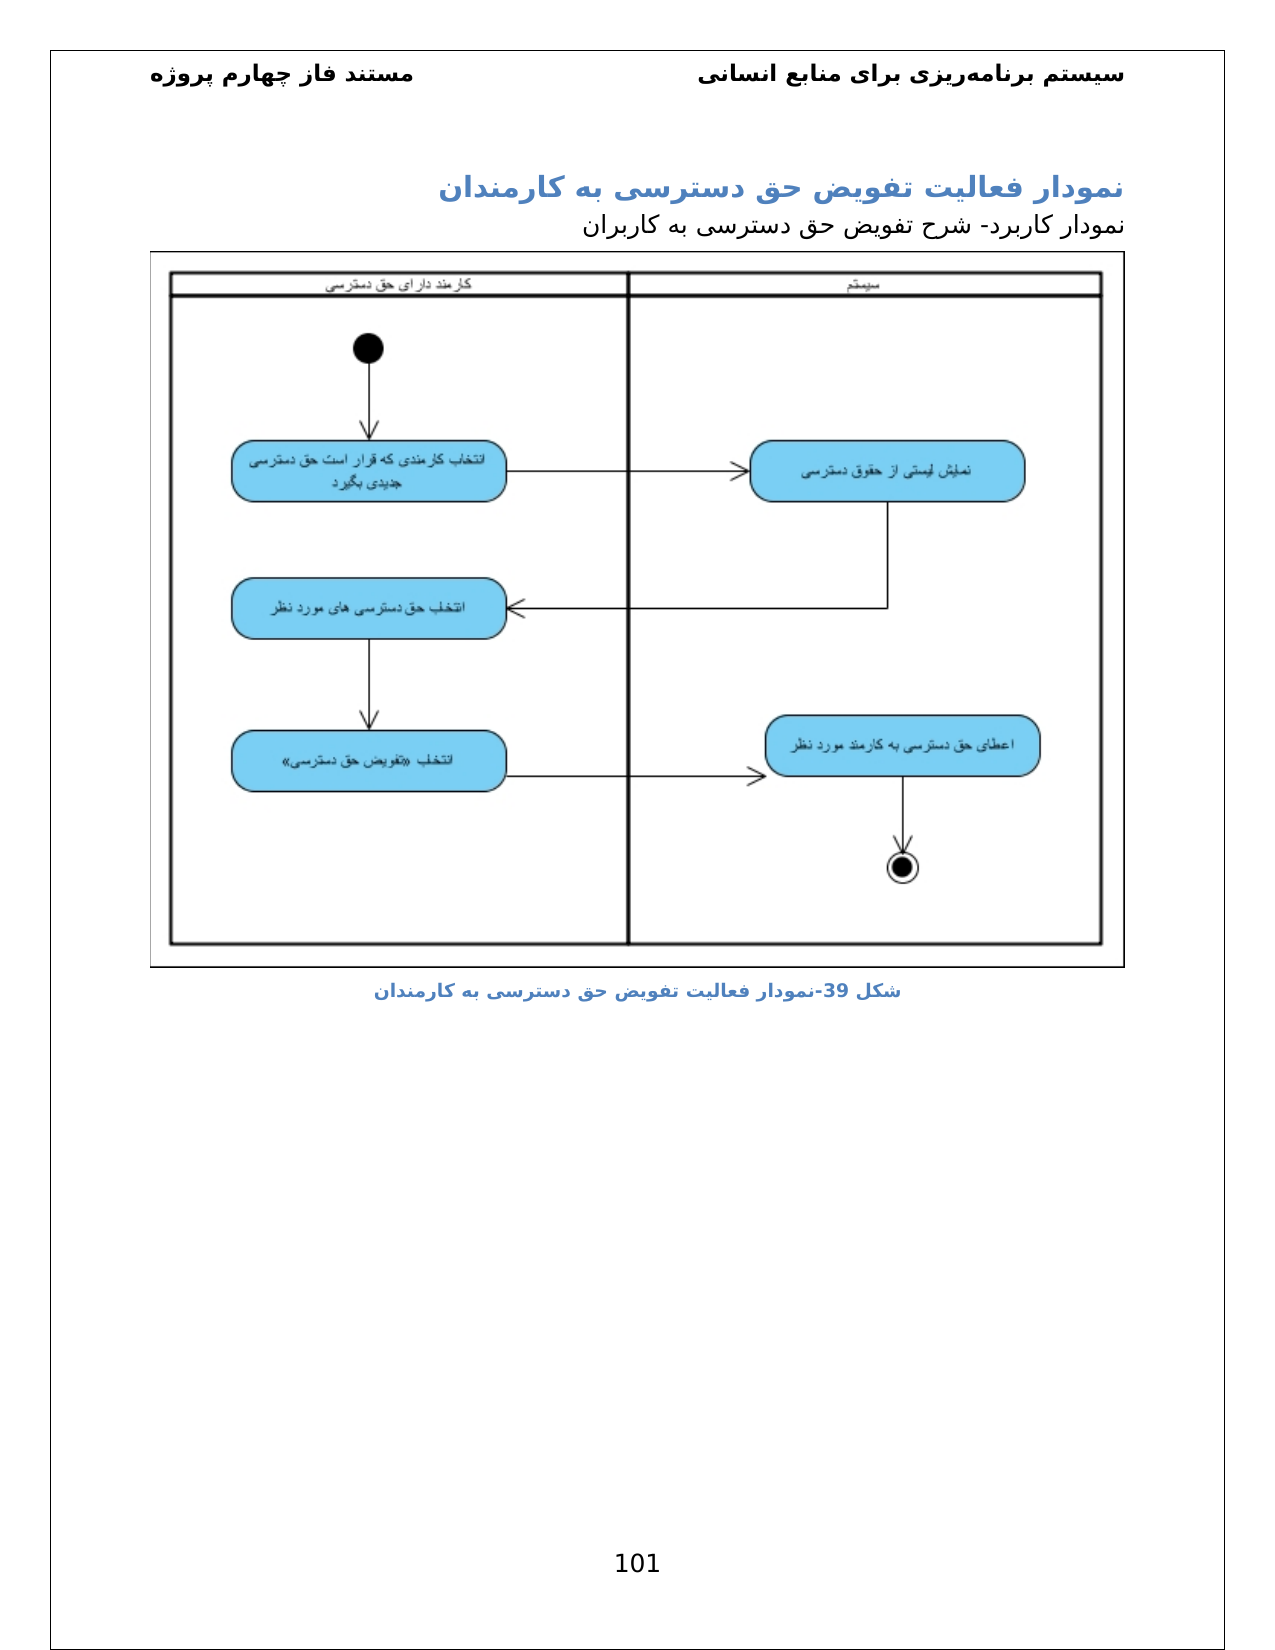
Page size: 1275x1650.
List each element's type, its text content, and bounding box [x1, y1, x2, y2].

text نمودار کاربرد- شرح تفویض حق دسترسی به کاربران [150, 210, 1125, 239]
subtitle نمودار فعالیت تفویض حق دسترسی به کارمندان [150, 171, 1125, 205]
picture [150, 251, 1125, 968]
text شکل 39-نمودار فعالیت تفویض حق دسترسی به کارمندان [150, 979, 1125, 1001]
